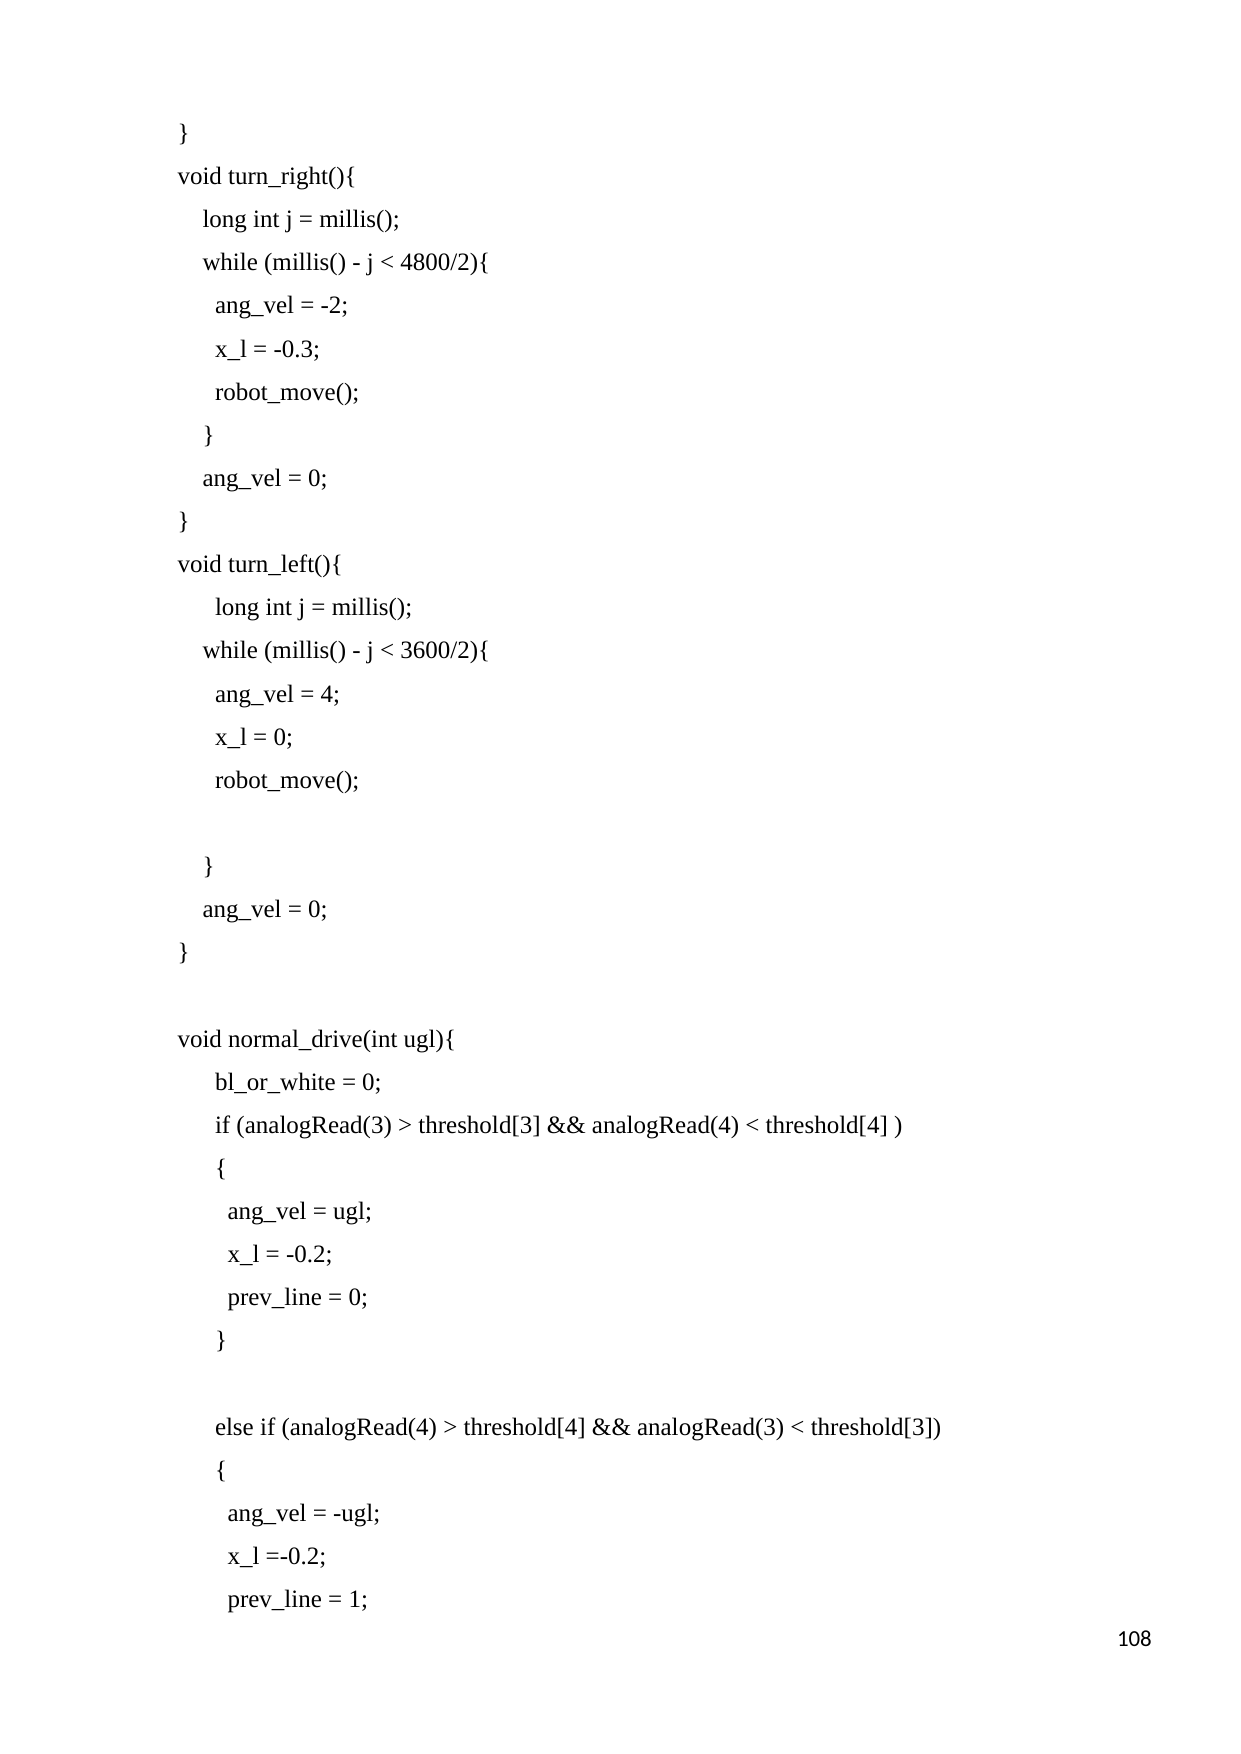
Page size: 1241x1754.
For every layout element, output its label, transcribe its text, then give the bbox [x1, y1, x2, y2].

text } [177, 118, 1152, 147]
text ang_vel = 0; [177, 463, 1152, 492]
text ang_vel = -2; [177, 291, 1152, 319]
text if (analogRead(3) > threshold[3] && analogRead(4) < threshold[4] ) [177, 1110, 1152, 1139]
text } [177, 937, 1152, 966]
text while (millis() - j < 3600/2){ [177, 636, 1152, 664]
text } [177, 506, 1152, 535]
text } [177, 851, 1152, 880]
text void turn_right(){ [177, 161, 1152, 190]
text bl_or_white = 0; [177, 1067, 1152, 1096]
text robot_move(); [177, 377, 1152, 406]
text while (millis() - j < 4800/2){ [177, 247, 1152, 276]
text ang_vel = 4; [177, 679, 1152, 707]
text } [177, 420, 1152, 449]
text long int j = millis(); [177, 592, 1152, 621]
text { [177, 1455, 1152, 1484]
text ang_vel = -ugl; [177, 1498, 1152, 1527]
text x_l =-0.2; [177, 1541, 1152, 1570]
text x_l = 0; [177, 722, 1152, 751]
text void turn_left(){ [177, 549, 1152, 578]
text x_l = -0.2; [177, 1239, 1152, 1268]
text long int j = millis(); [177, 204, 1152, 233]
text void normal_drive(int ugl){ [177, 1024, 1152, 1052]
text ang_vel = ugl; [177, 1196, 1152, 1225]
text } [177, 1326, 1152, 1354]
text prev_line = 0; [177, 1282, 1152, 1311]
text x_l = -0.3; [177, 334, 1152, 362]
text else if (analogRead(4) > threshold[4] && analogRead(3) < threshold[3]) [177, 1412, 1152, 1441]
text ang_vel = 0; [177, 894, 1152, 923]
text { [177, 1153, 1152, 1182]
text prev_line = 1; [177, 1584, 1152, 1613]
text robot_move(); [177, 765, 1152, 794]
